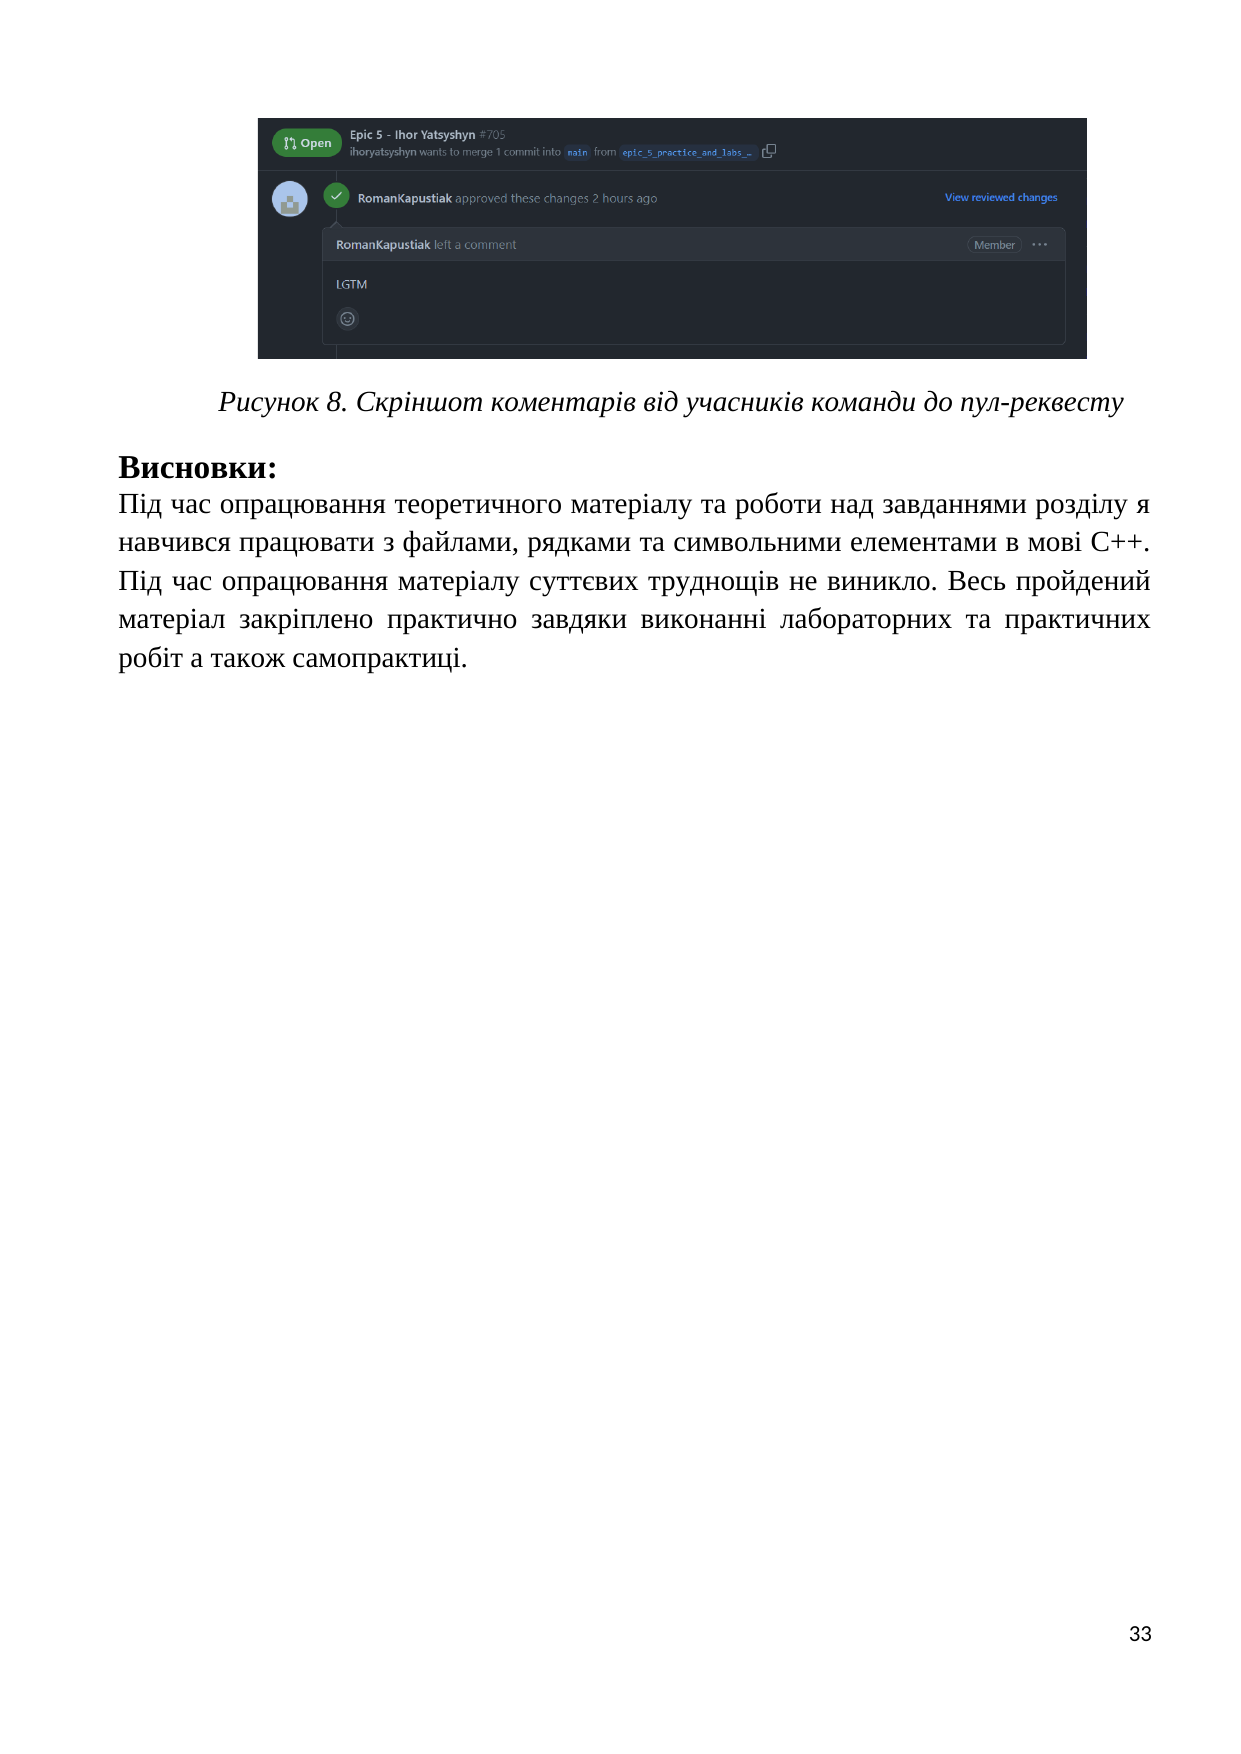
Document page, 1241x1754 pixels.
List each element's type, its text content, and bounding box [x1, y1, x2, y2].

subtitle Висновки: [118, 447, 1152, 486]
text Під час опрацювання теоретичного матеріалу та роботи над завданнями розділу я навчився працювати з файлами, рядками та символьними елементами в мові C++. Під час опрацювання матеріалу суттєвих труднощів не виникло. Весь пройдений матеріал закріплено практично завдяки виконанні лабораторних та практичних робіт а також самопрактиці. [118, 486, 1152, 673]
picture [257, 118, 1087, 359]
text Рисунок 8. Скріншот коментарів від учасників команди до пул-реквесту [193, 384, 1152, 417]
